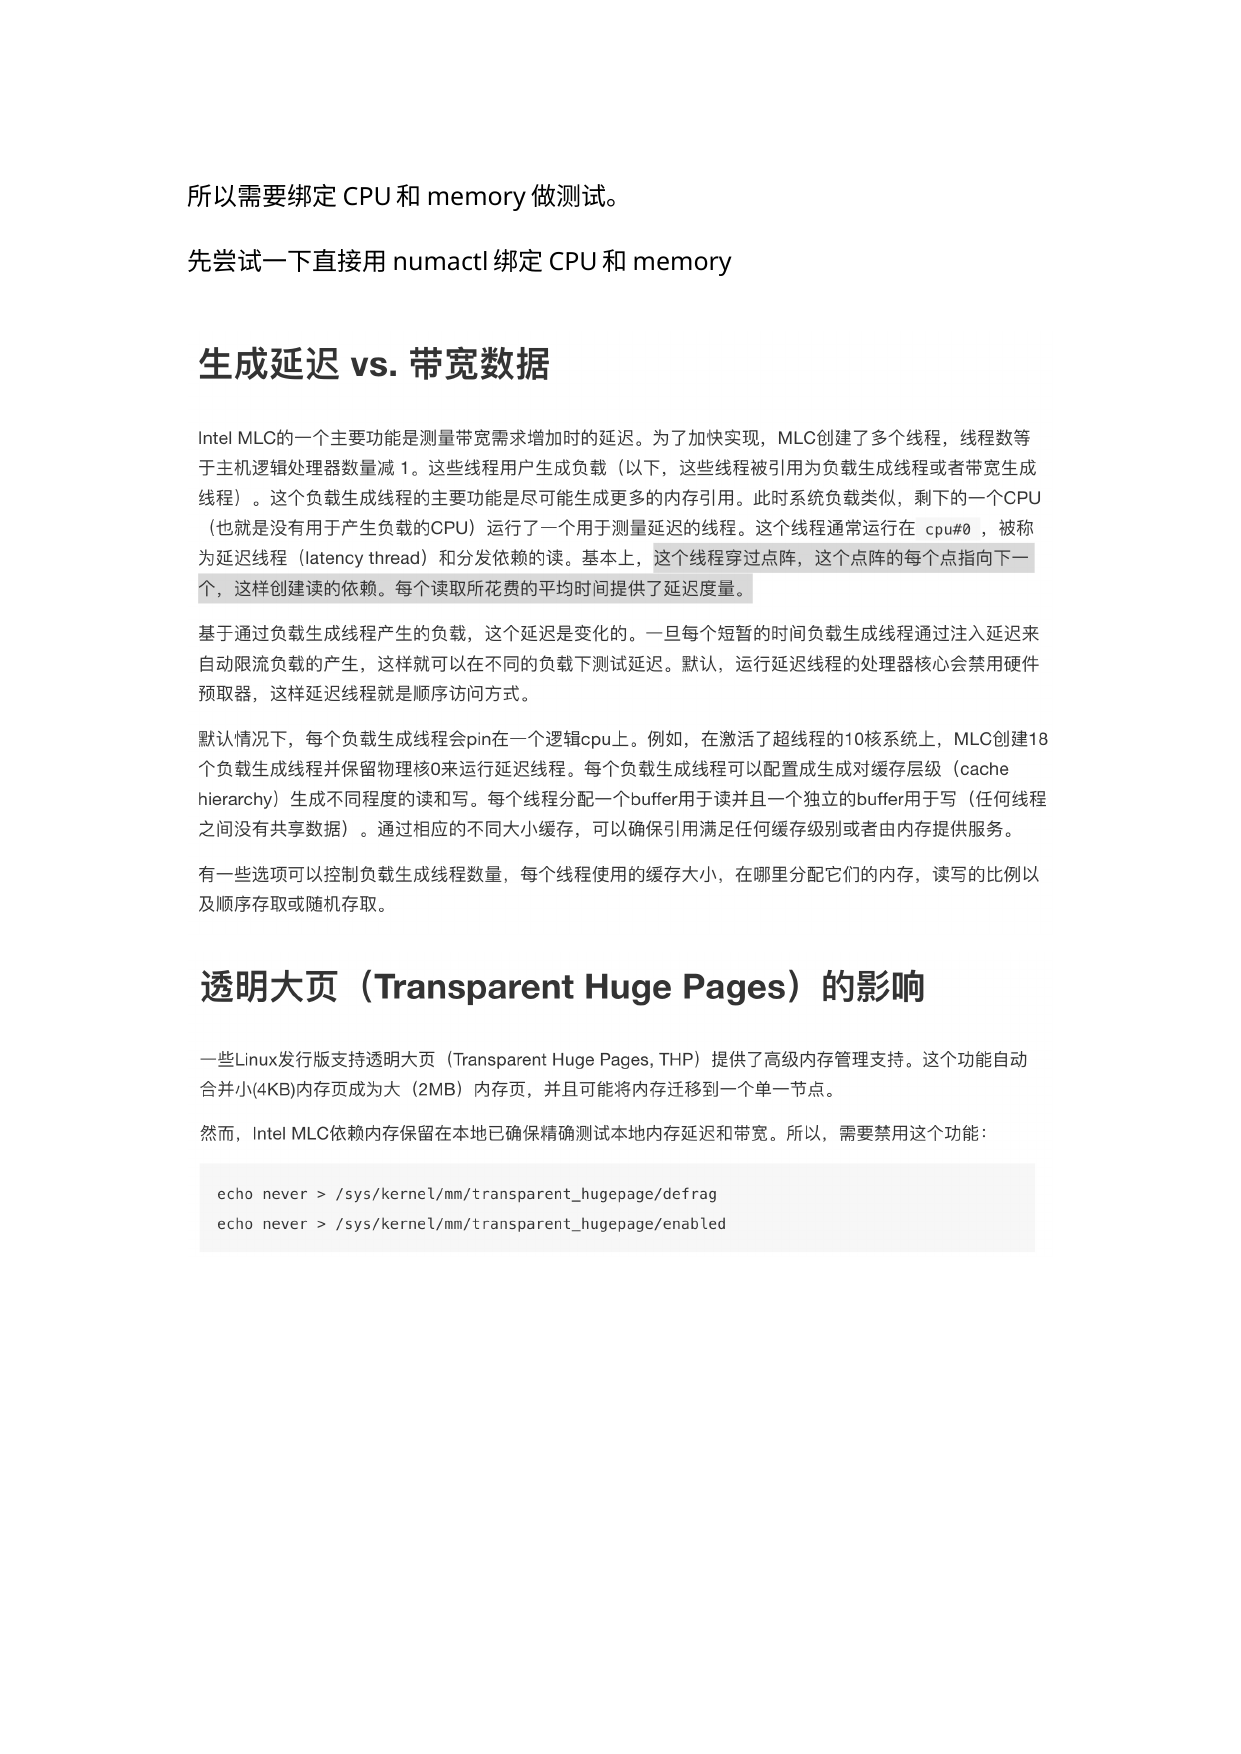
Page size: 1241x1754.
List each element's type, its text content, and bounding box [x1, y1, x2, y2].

text 先尝试一下直接用numactl绑定CPU和memory [187, 227, 1053, 292]
text 所以需要绑定CPU和memory做测试。 [187, 162, 1053, 227]
picture [187, 331, 1053, 935]
picture [187, 952, 1053, 1257]
